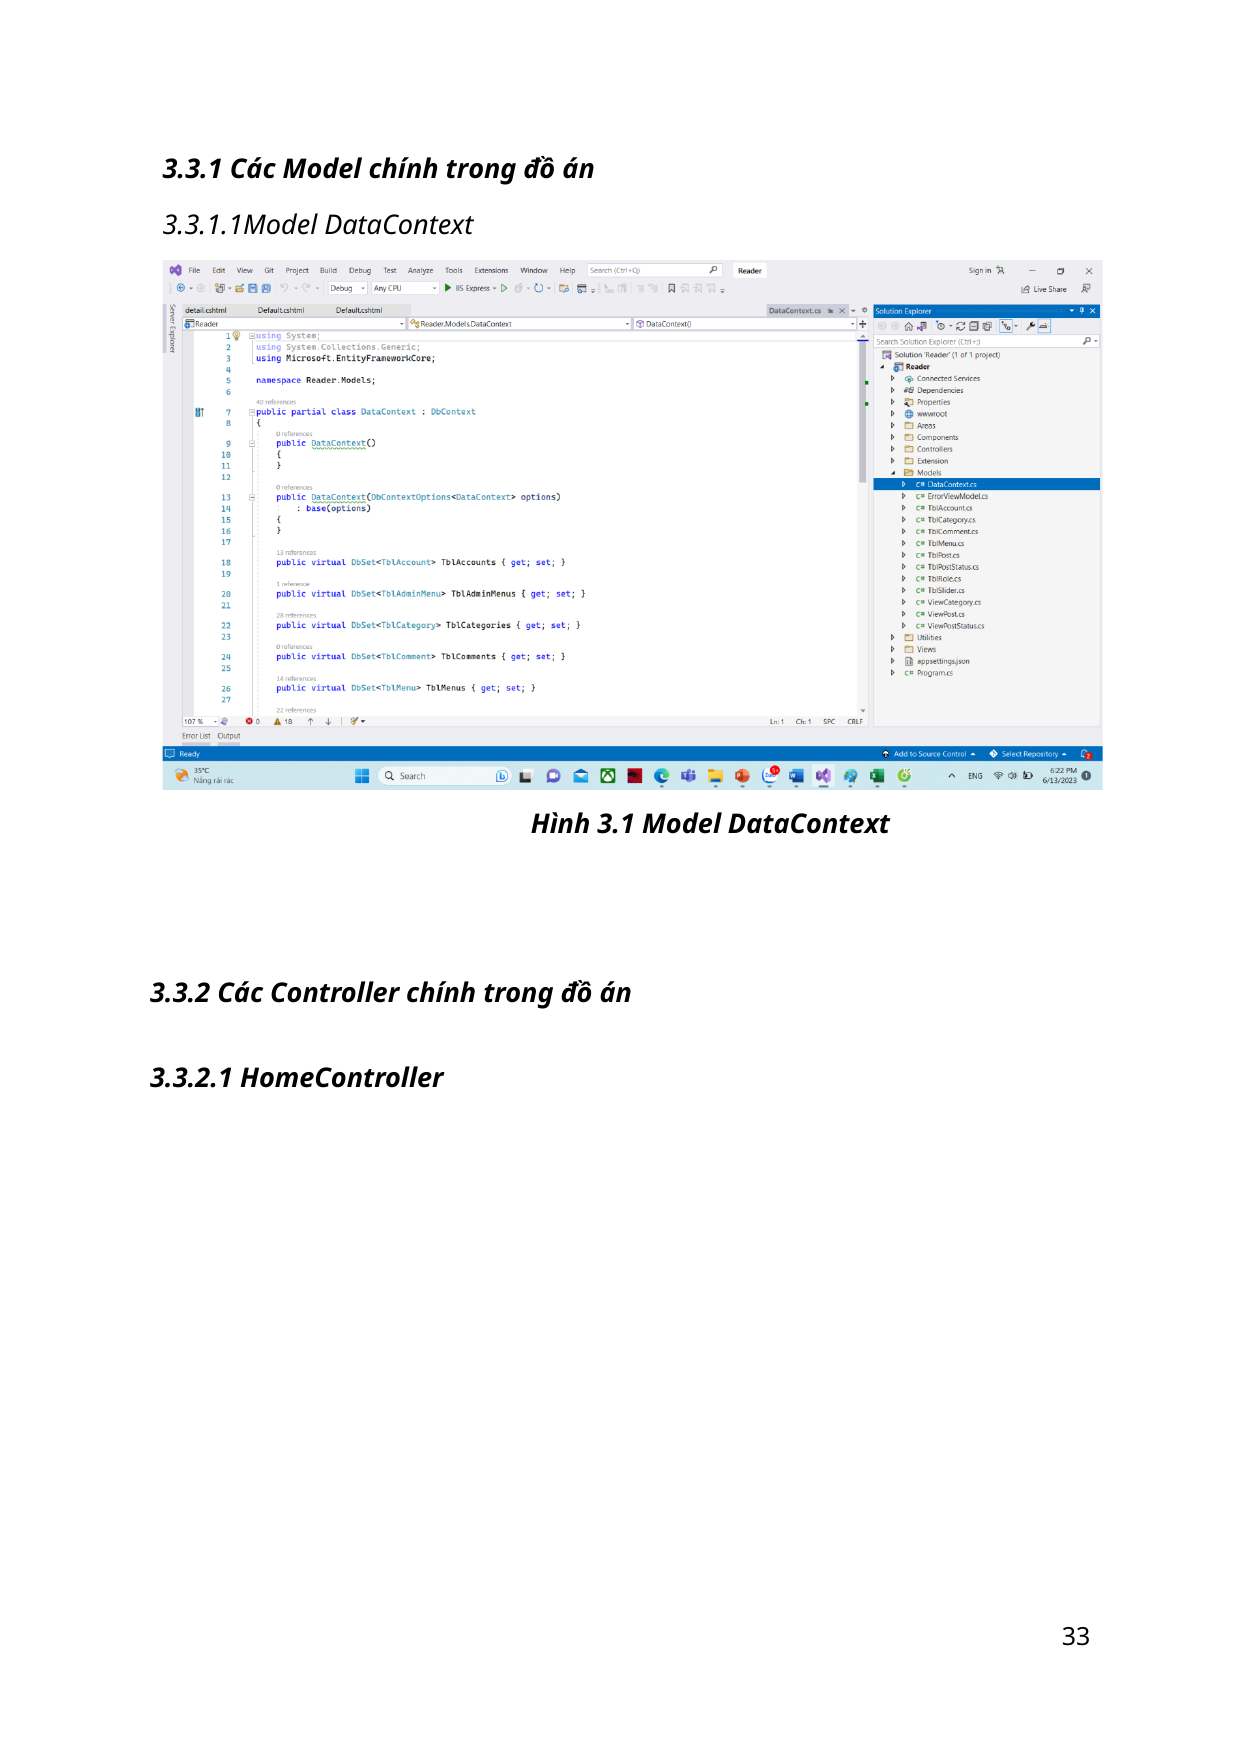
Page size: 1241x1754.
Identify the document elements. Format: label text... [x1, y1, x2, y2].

text 3.3.1 Các Model chính trong đồ án [162, 150, 1074, 187]
picture [162, 260, 1103, 790]
text Hình 3.1 Model DataContext [150, 805, 1084, 842]
text 3.3.2.1 HomeController [150, 1058, 1084, 1095]
text 3.3.2 Các Controller chính trong đồ án [150, 974, 1084, 1011]
text 3.3.1.1Model DataContext [162, 205, 1074, 242]
